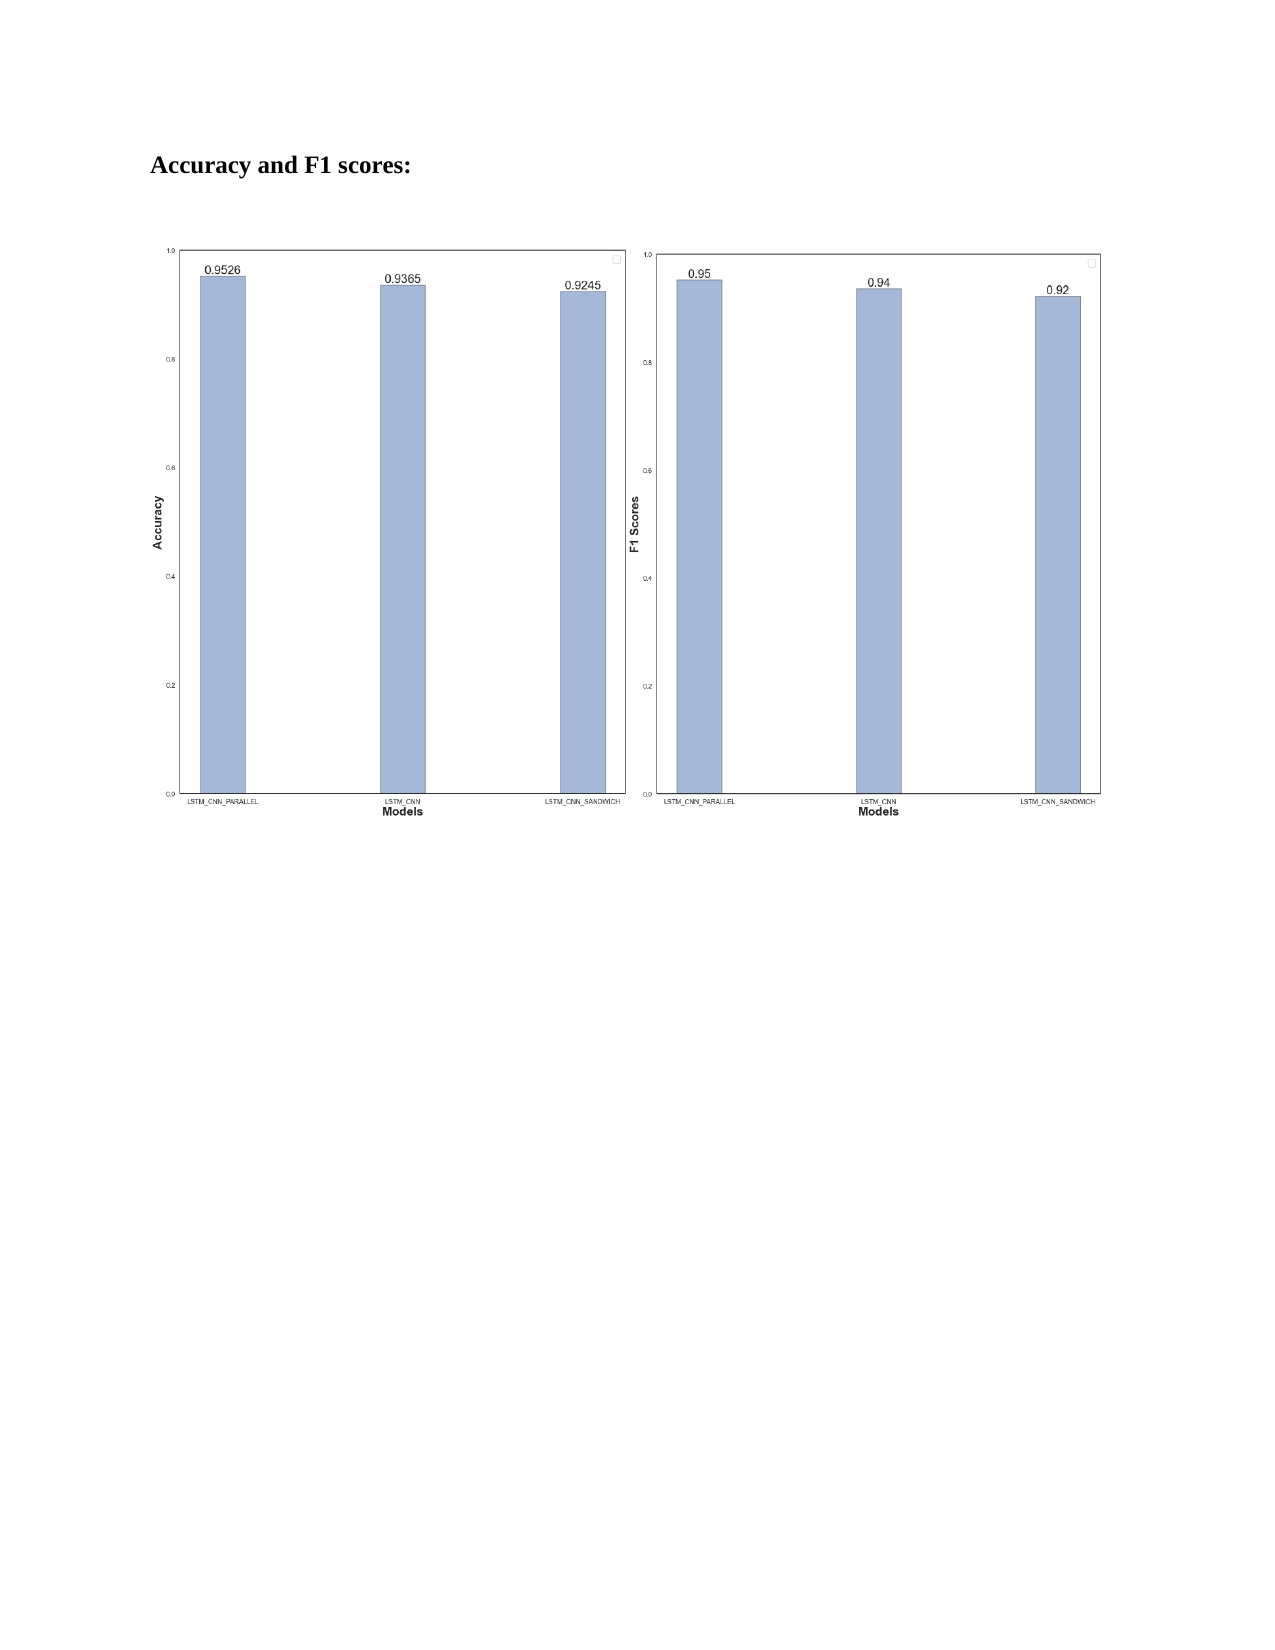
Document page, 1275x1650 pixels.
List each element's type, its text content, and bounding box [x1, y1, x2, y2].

picture [150, 245, 1103, 820]
text Accuracy and F1 scores: [150, 150, 1125, 179]
